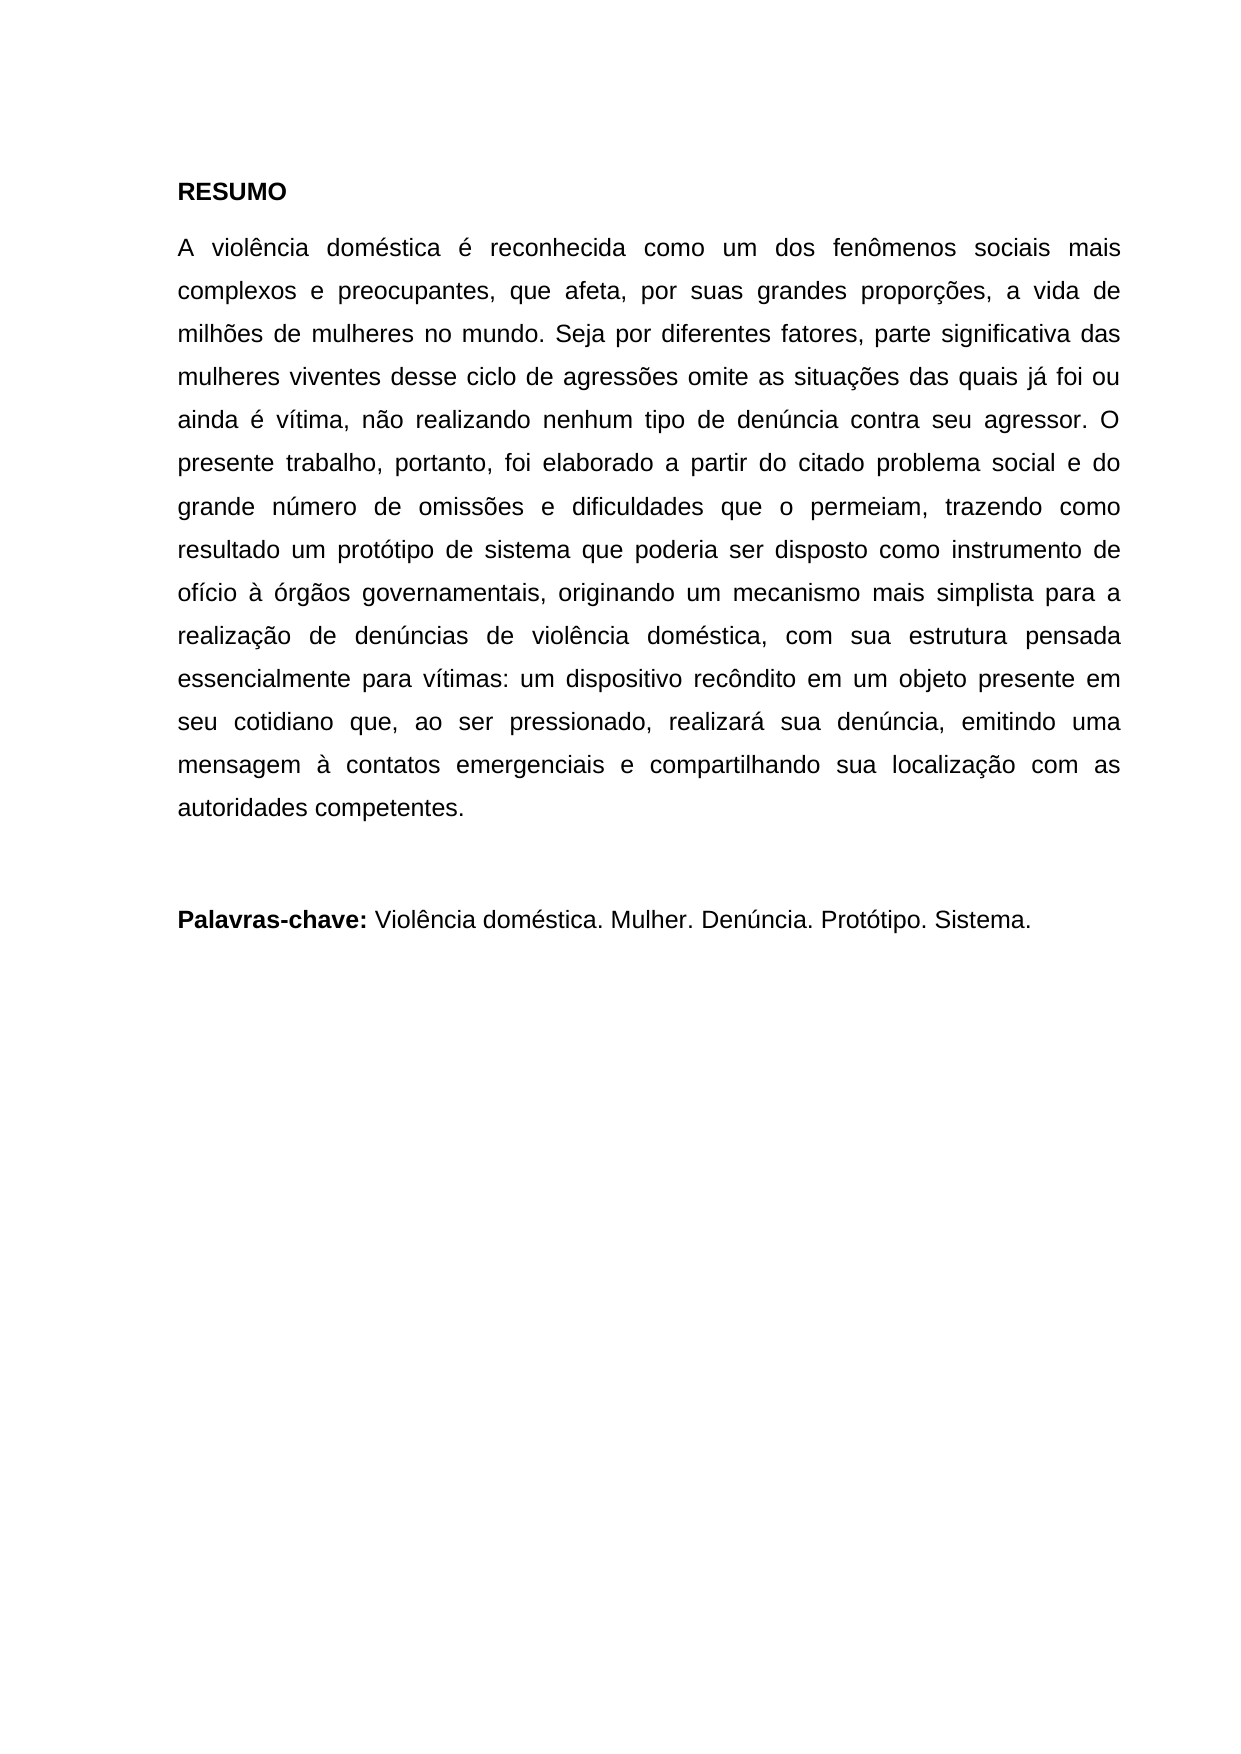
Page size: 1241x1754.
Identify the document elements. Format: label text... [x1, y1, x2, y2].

list Resumo [177, 177, 1122, 206]
text A violência doméstica é reconhecida como um dos fenômenos sociais mais complexos e preocupantes, que afeta, por suas grandes proporções, a vida de milhões de mulheres no mundo. Seja por diferentes fatores, parte significativa das mulheres viventes desse ciclo de agressões omite as situações das quais já foi ou ainda é vítima, não realizando nenhum tipo de denúncia contra seu agressor. O presente trabalho, portanto, foi elaborado a partir do citado problema social e do grande número de omissões e dificuldades que o permeiam, trazendo como resultado um protótipo de sistema que poderia ser disposto como instrumento de ofício à órgãos governamentais, originando um mecanismo mais simplista para a realização de denúncias de violência doméstica, com sua estrutura pensada essencialmente para vítimas: um dispositivo recôndito em um objeto presente em seu cotidiano que, ao ser pressionado, realizará sua denúncia, emitindo uma mensagem à contatos emergenciais e compartilhando sua localização com as autoridades competentes. [177, 233, 1122, 822]
text Palavras-chave: Violência doméstica. Mulher. Denúncia. Protótipo. Sistema. [177, 905, 1122, 933]
